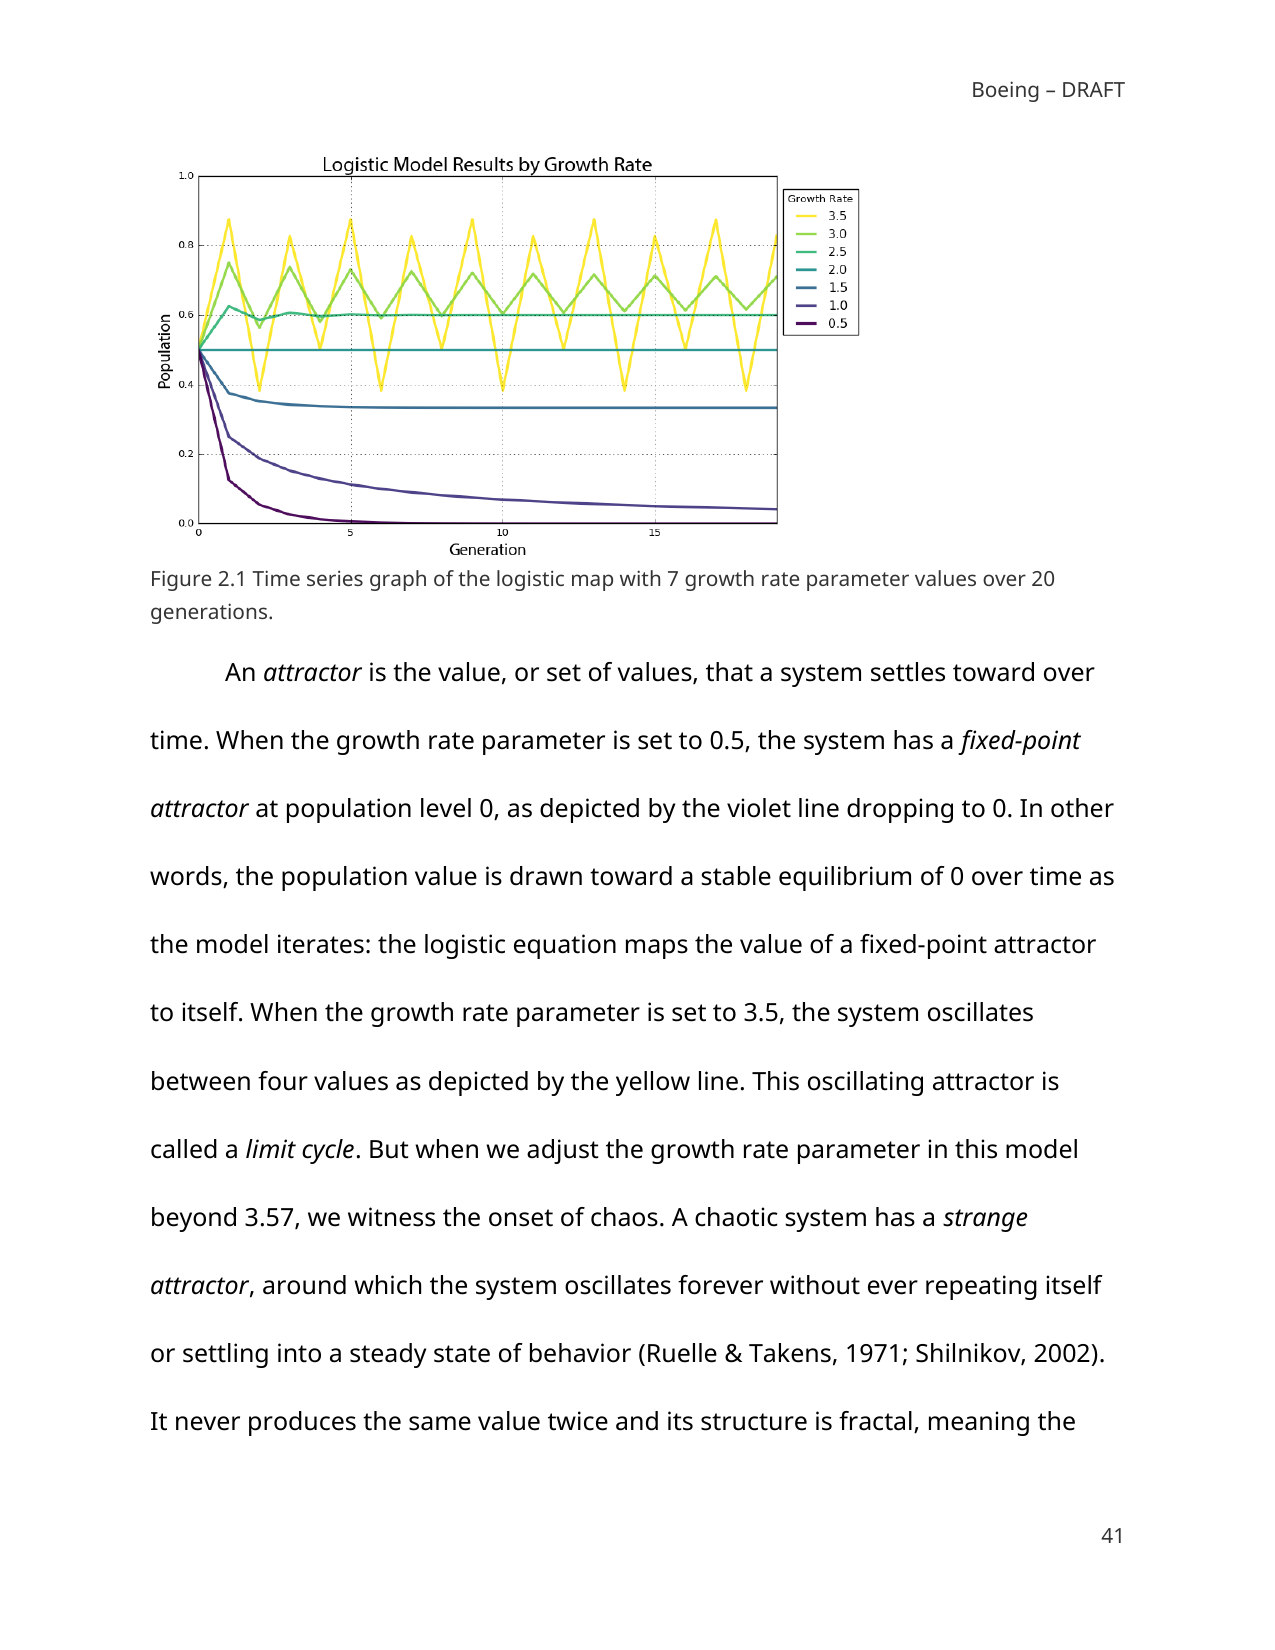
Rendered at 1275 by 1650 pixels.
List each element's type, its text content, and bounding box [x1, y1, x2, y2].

picture [150, 150, 864, 565]
text Figure 2.1 Time series graph of the logistic map with 7 growth rate parameter values over 20 generations. [150, 564, 1125, 625]
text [150, 654, 1125, 1438]
